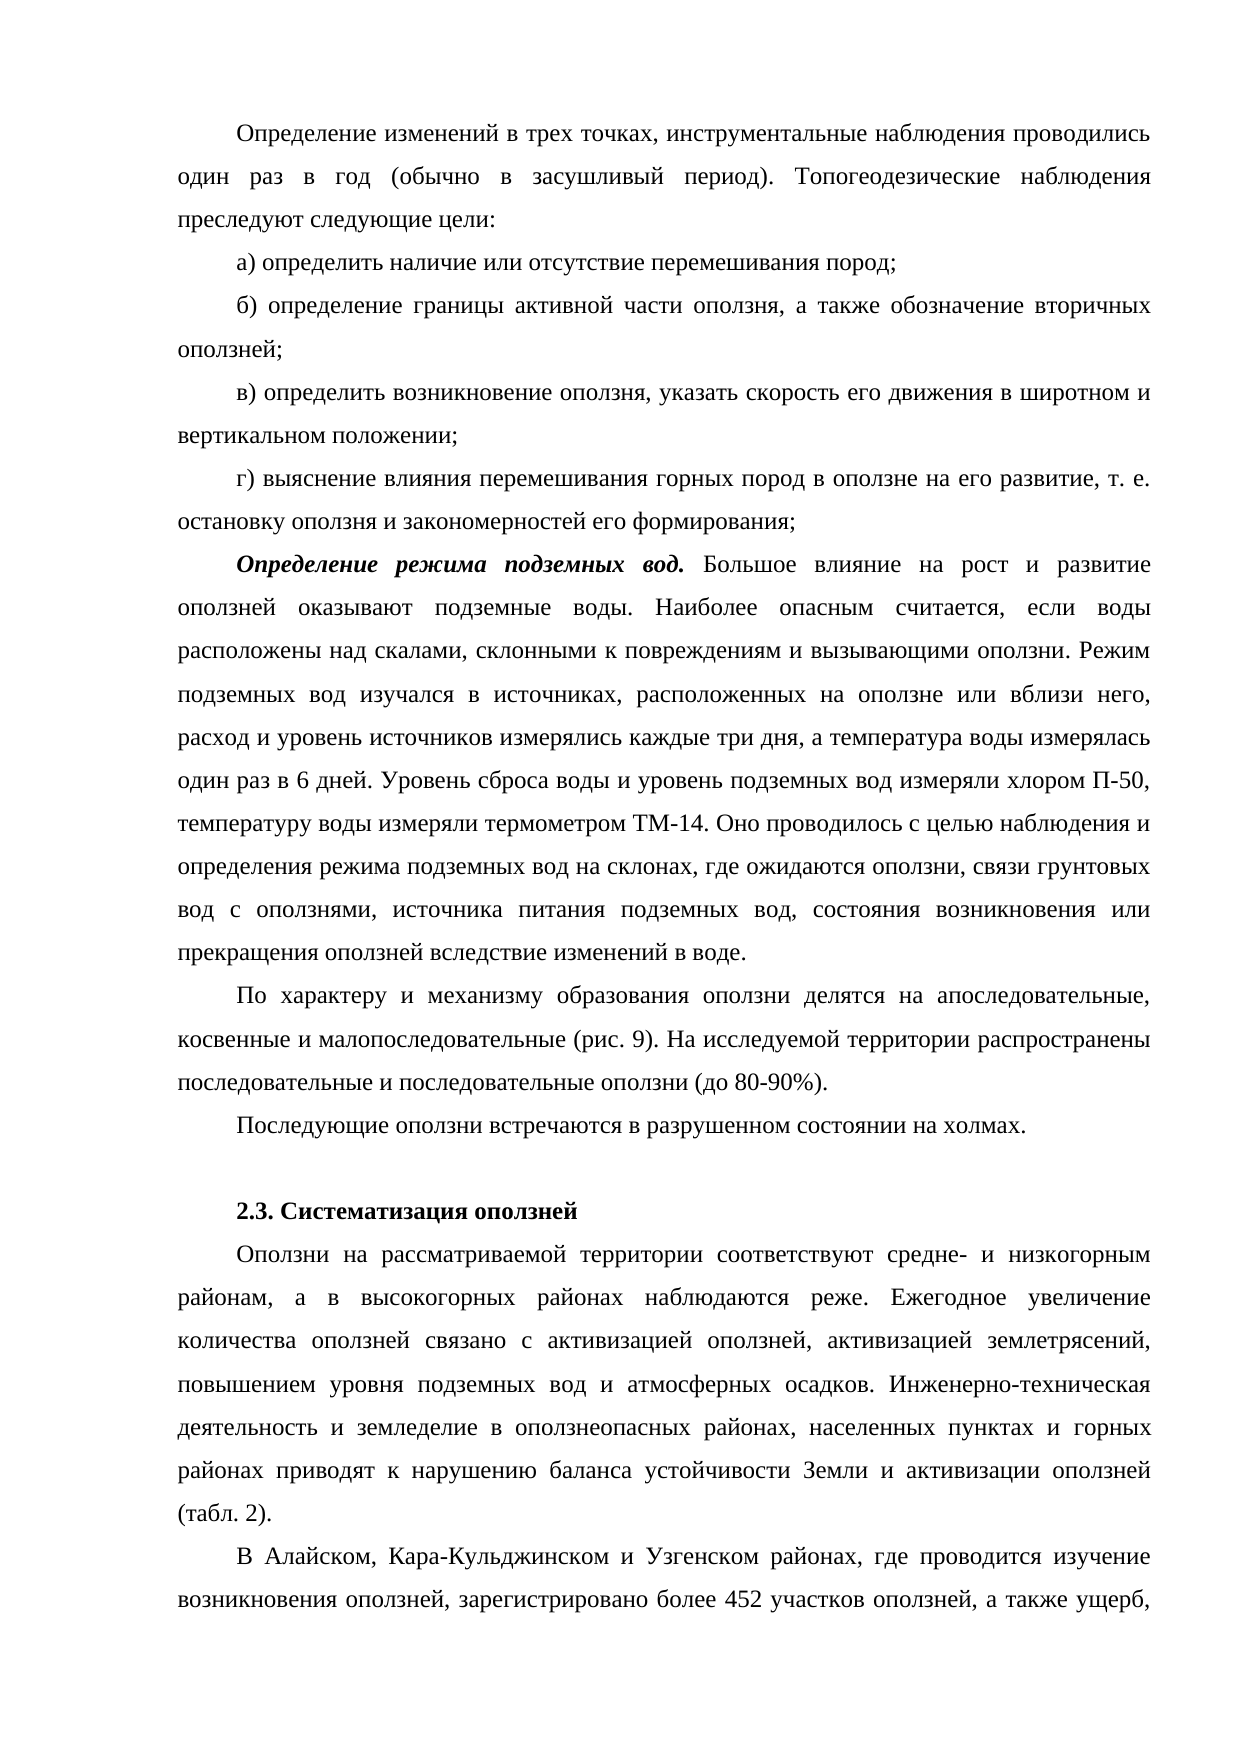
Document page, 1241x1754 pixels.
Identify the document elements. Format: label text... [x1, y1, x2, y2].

text Оползни на рассматриваемой территории соответствуют средне- и низкогорным районам, а в высокогорных районах наблюдаются реже. Ежегодное увеличение количества оползней связано с активизацией оползней, активизацией землетрясений, повышением уровня подземных вод и атмосферных осадков. Инженерно-техническая деятельность и земледелие в оползнеопасных районах, населенных пунктах и ​​горных районах приводят к нарушению баланса устойчивости Земли и активизации оползней (табл. 2). [177, 1239, 1152, 1527]
text а) определить наличие или отсутствие перемешивания пород; [177, 247, 1152, 276]
text Определение изменений в трех точках, инструментальные наблюдения проводились один раз в год (обычно в засушливый период). Топогеодезические наблюдения преследуют следующие цели: [177, 118, 1152, 233]
text По характеру и механизму образования оползни делятся на апоследовательные, косвенные и малопоследовательные (рис. 9). На исследуемой территории распространены последовательные и последовательные оползни (до 80-90%). [177, 981, 1152, 1096]
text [177, 1541, 1152, 1613]
text в) определить возникновение оползня, указать скорость его движения в широтном и вертикальном положении; [177, 377, 1152, 449]
text 2.3. Систематизация оползней [177, 1196, 1152, 1225]
text Определение режима подземных вод. Большое влияние на рост и развитие оползней оказывают подземные воды. Наиболее опасным считается, если воды расположены над скалами, склонными к повреждениям и вызывающими оползни. Режим подземных вод изучался в источниках, расположенных на оползне или вблизи него, расход и уровень источников измерялись каждые три дня, а температура воды измерялась один раз в 6 дней. Уровень сброса воды и уровень подземных вод измеряли хлором П-50, температуру воды измеряли термометром ТМ-14. Оно проводилось с целью наблюдения и определения режима подземных вод на склонах, где ожидаются оползни, связи грунтовых вод с оползнями, источника питания подземных вод, состояния возникновения или прекращения оползней вследствие изменений в воде. [177, 549, 1152, 966]
text б) определение границы активной части оползня, а также обозначение вторичных оползней; [177, 291, 1152, 362]
text г) выяснение влияния перемешивания горных пород в оползне на его развитие, т. е. остановку оползня и закономерностей его формирования; [177, 463, 1152, 535]
text Последующие оползни встречаются в разрушенном состоянии на холмах. [177, 1110, 1152, 1139]
